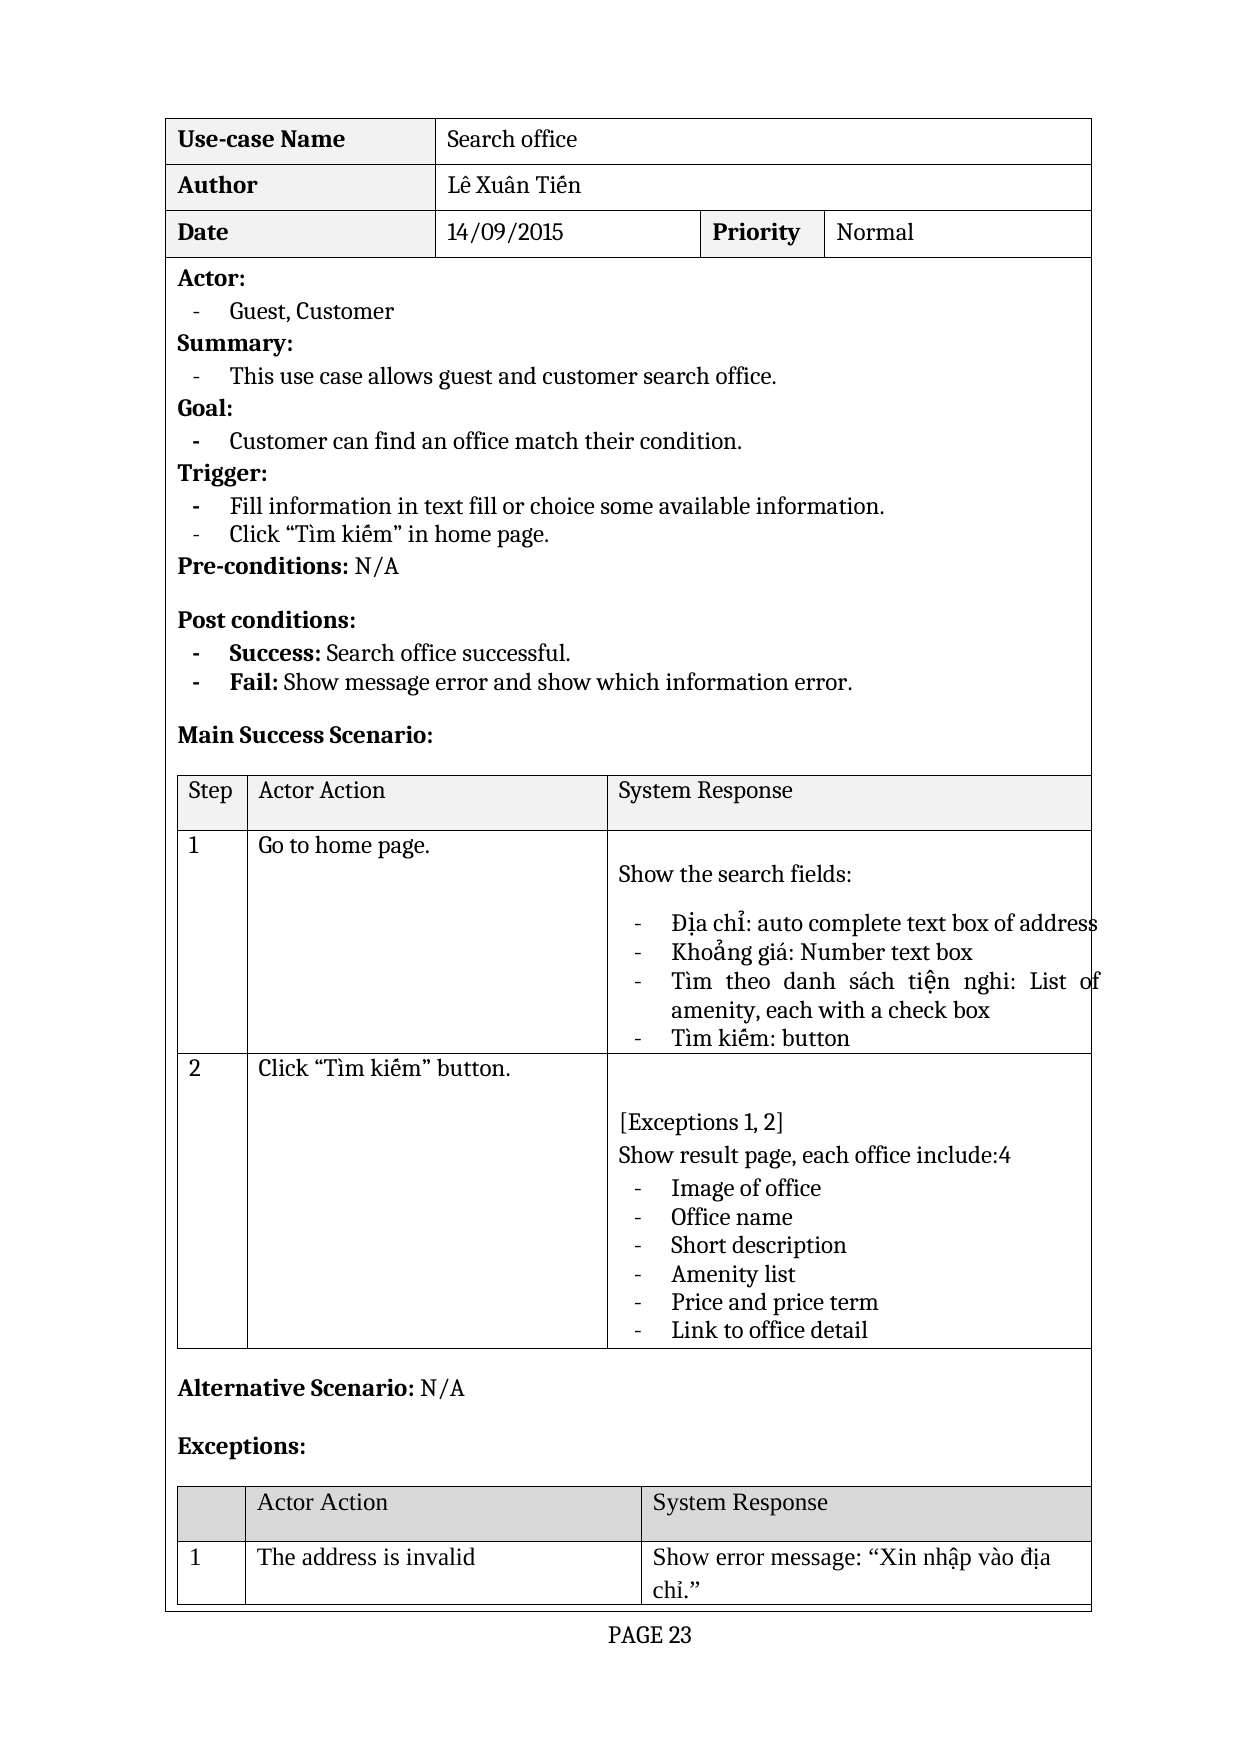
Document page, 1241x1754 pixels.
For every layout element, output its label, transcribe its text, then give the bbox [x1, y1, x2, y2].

table_cell Author [166, 165, 435, 210]
table_cell Priority [701, 211, 824, 257]
table_cell 14/09/2015 [436, 211, 700, 257]
table_cell Lê Xuân Tiến [436, 165, 1091, 210]
table_cell Use-case Name [166, 119, 435, 164]
table_cell Search office [436, 119, 1091, 164]
table_cell Normal [825, 211, 1091, 257]
table_cell Date [166, 211, 435, 257]
